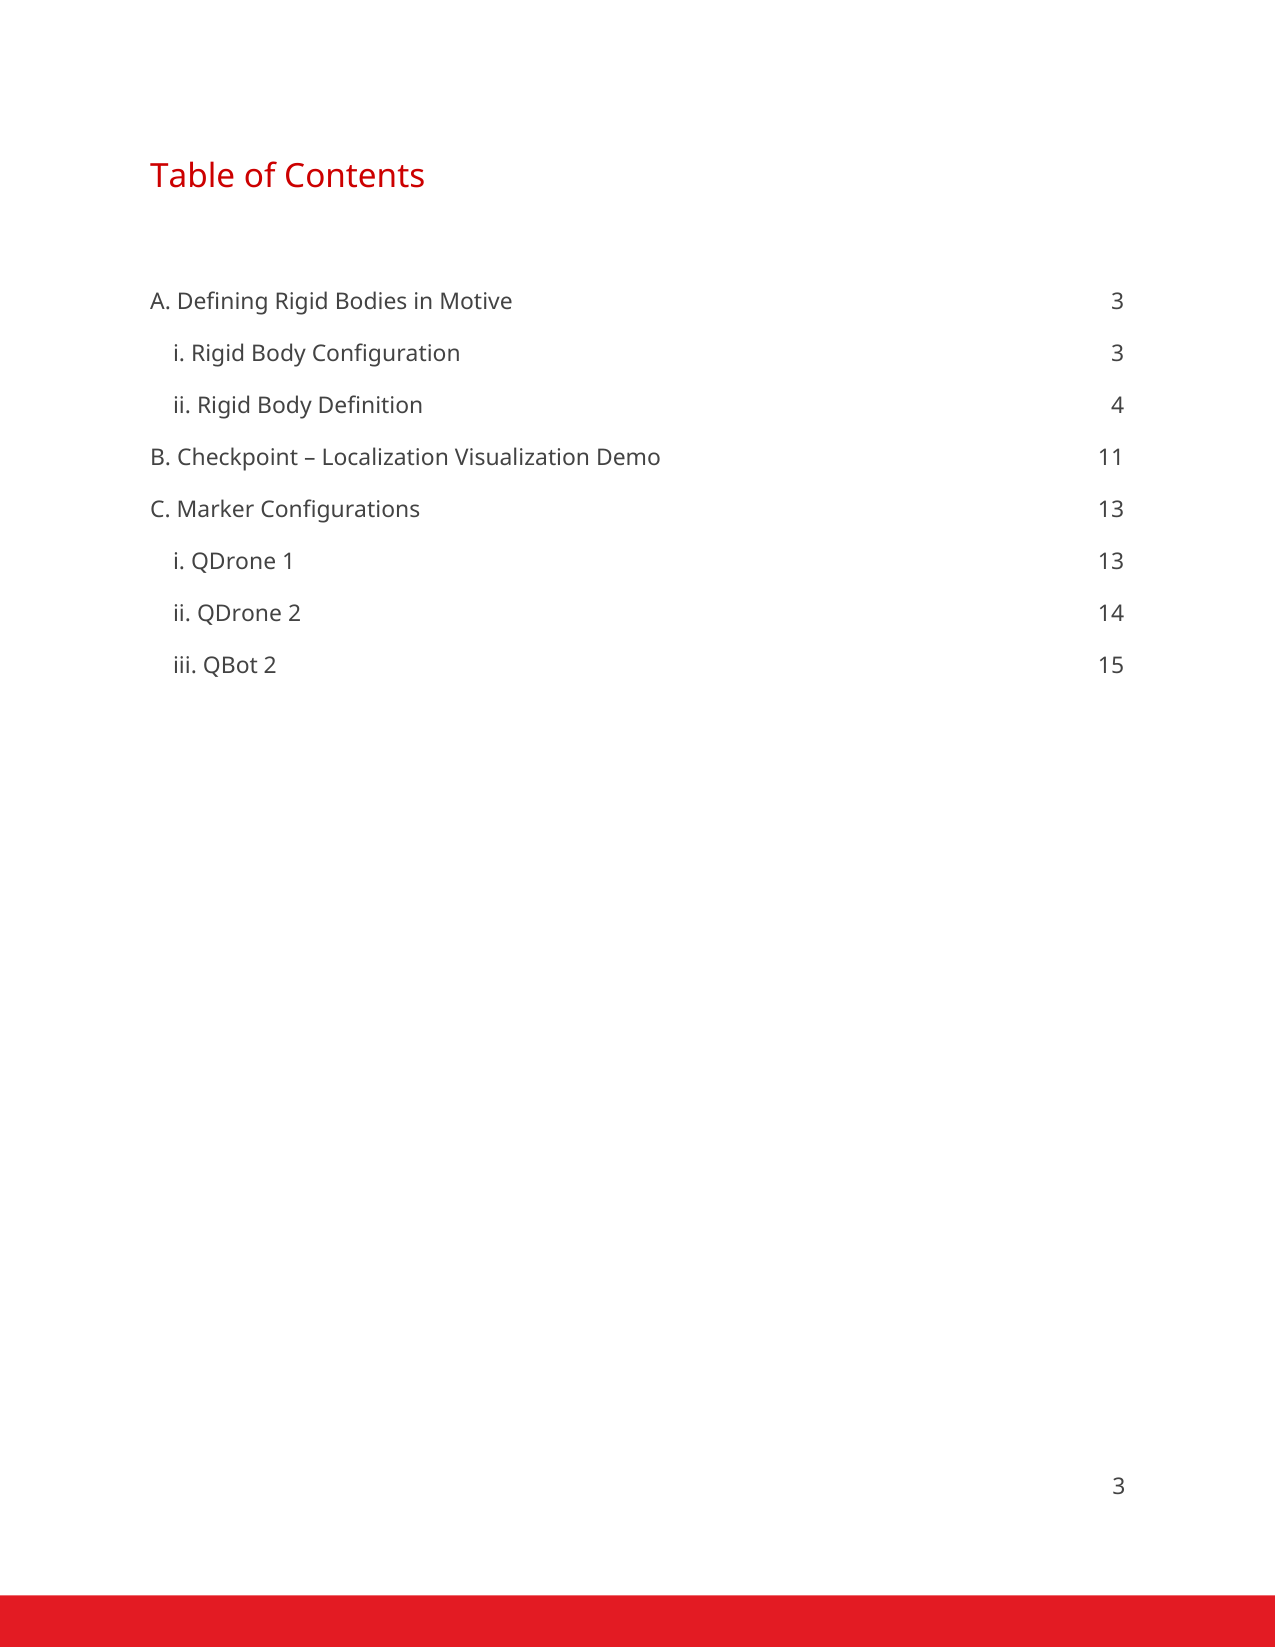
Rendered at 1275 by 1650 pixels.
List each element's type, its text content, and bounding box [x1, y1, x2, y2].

text Table of Contents [150, 152, 1125, 197]
